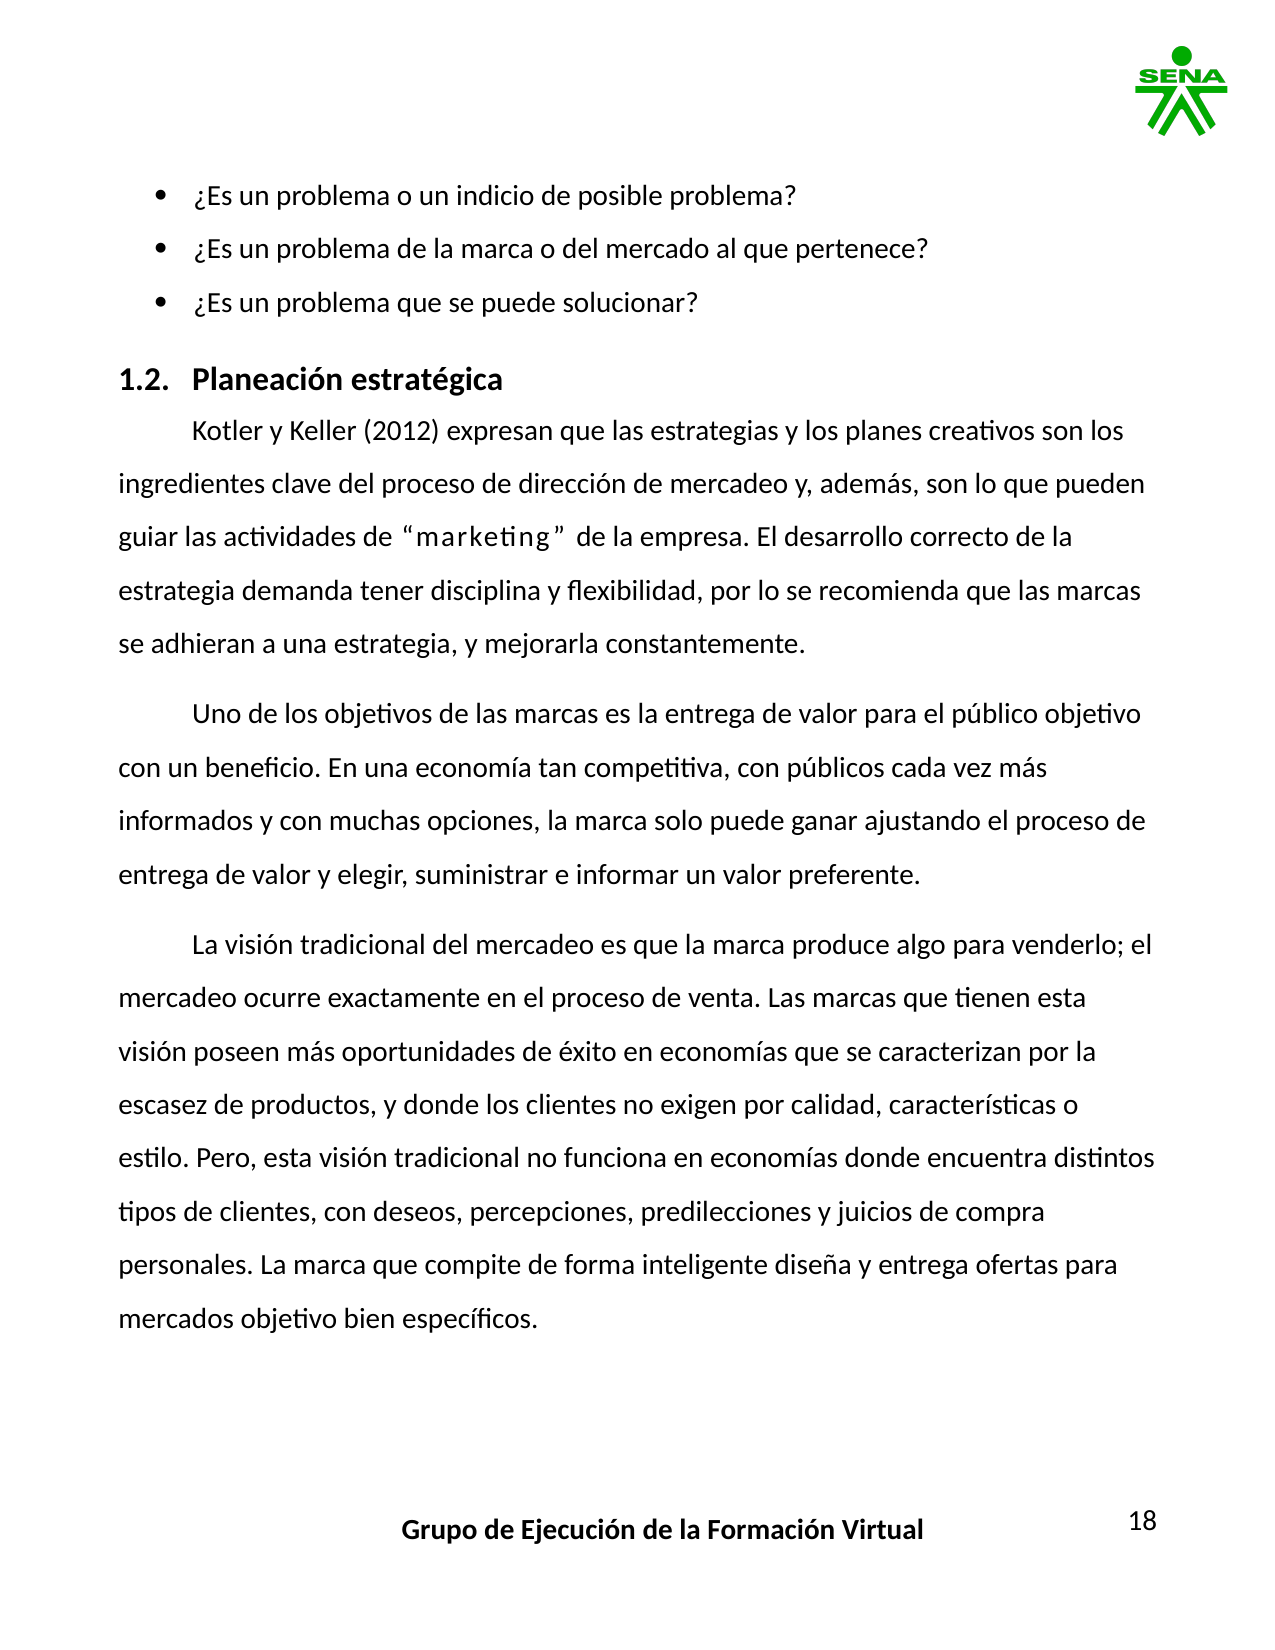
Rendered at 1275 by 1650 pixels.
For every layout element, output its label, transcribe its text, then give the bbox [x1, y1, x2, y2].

text Uno de los objetivos de las marcas es la entrega de valor para el público objetivo con un beneficio. En una economía tan competitiva, con públicos cada vez más informados y con muchas opciones, la marca solo puede ganar ajustando el proceso de entrega de valor y elegir, suministrar e informar un valor preferente. [118, 695, 1157, 891]
text La visión tradicional del mercadeo es que la marca produce algo para venderlo; el mercadeo ocurre exactamente en el proceso de venta. Las marcas que tienen esta visión poseen más oportunidades de éxito en economías que se caracterizan por la escasez de productos, y donde los clientes no exigen por calidad, características o estilo. Pero, esta visión tradicional no funciona en economías donde encuentra distintos tipos de clientes, con deseos, percepciones, predilecciones y juicios de compra personales. La marca que compite de forma inteligente diseña y entrega ofertas para mercados objetivo bien específicos. [118, 926, 1157, 1336]
picture [1135, 46, 1228, 136]
subtitle Planeación estratégica [118, 358, 1157, 399]
list ¿Es un problema o un indicio de posible problema? [156, 177, 1157, 213]
text Kotler y Keller (2012) expresan que las estrategias y los planes creativos son los ingredientes clave del proceso de dirección de mercadeo y, además, son lo que pueden guiar las actividades de “marketing” de la empresa. El desarrollo correcto de la estrategia demanda tener disciplina y flexibilidad, por lo se recomienda que las marcas se adhieran a una estrategia, y mejorarla constantemente. [118, 412, 1157, 661]
list ¿Es un problema que se puede solucionar? [156, 284, 1157, 320]
list ¿Es un problema de la marca o del mercado al que pertenece? [156, 231, 1157, 266]
